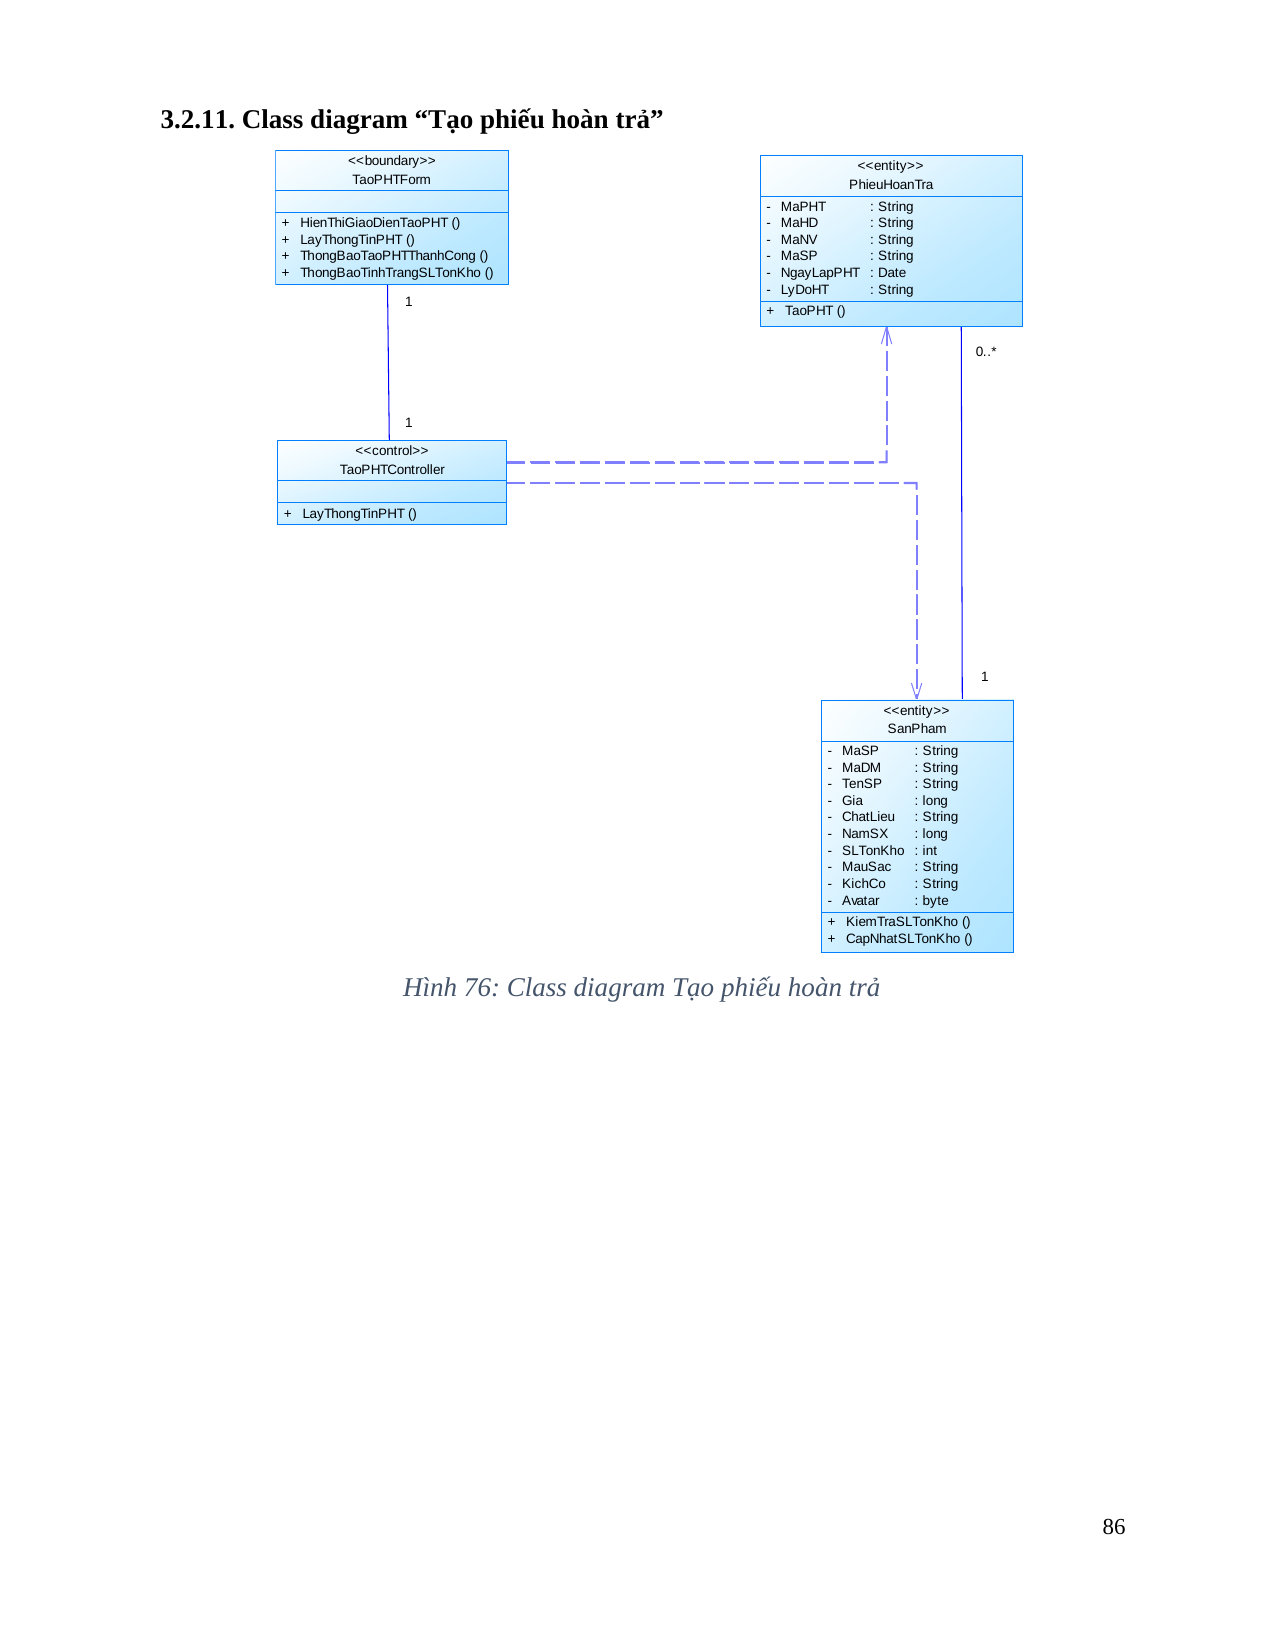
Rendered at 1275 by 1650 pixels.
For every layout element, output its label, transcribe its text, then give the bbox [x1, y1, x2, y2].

subtitle 3.2.11. Class diagram “Tạo phiếu hoàn trả” [160, 103, 1125, 134]
